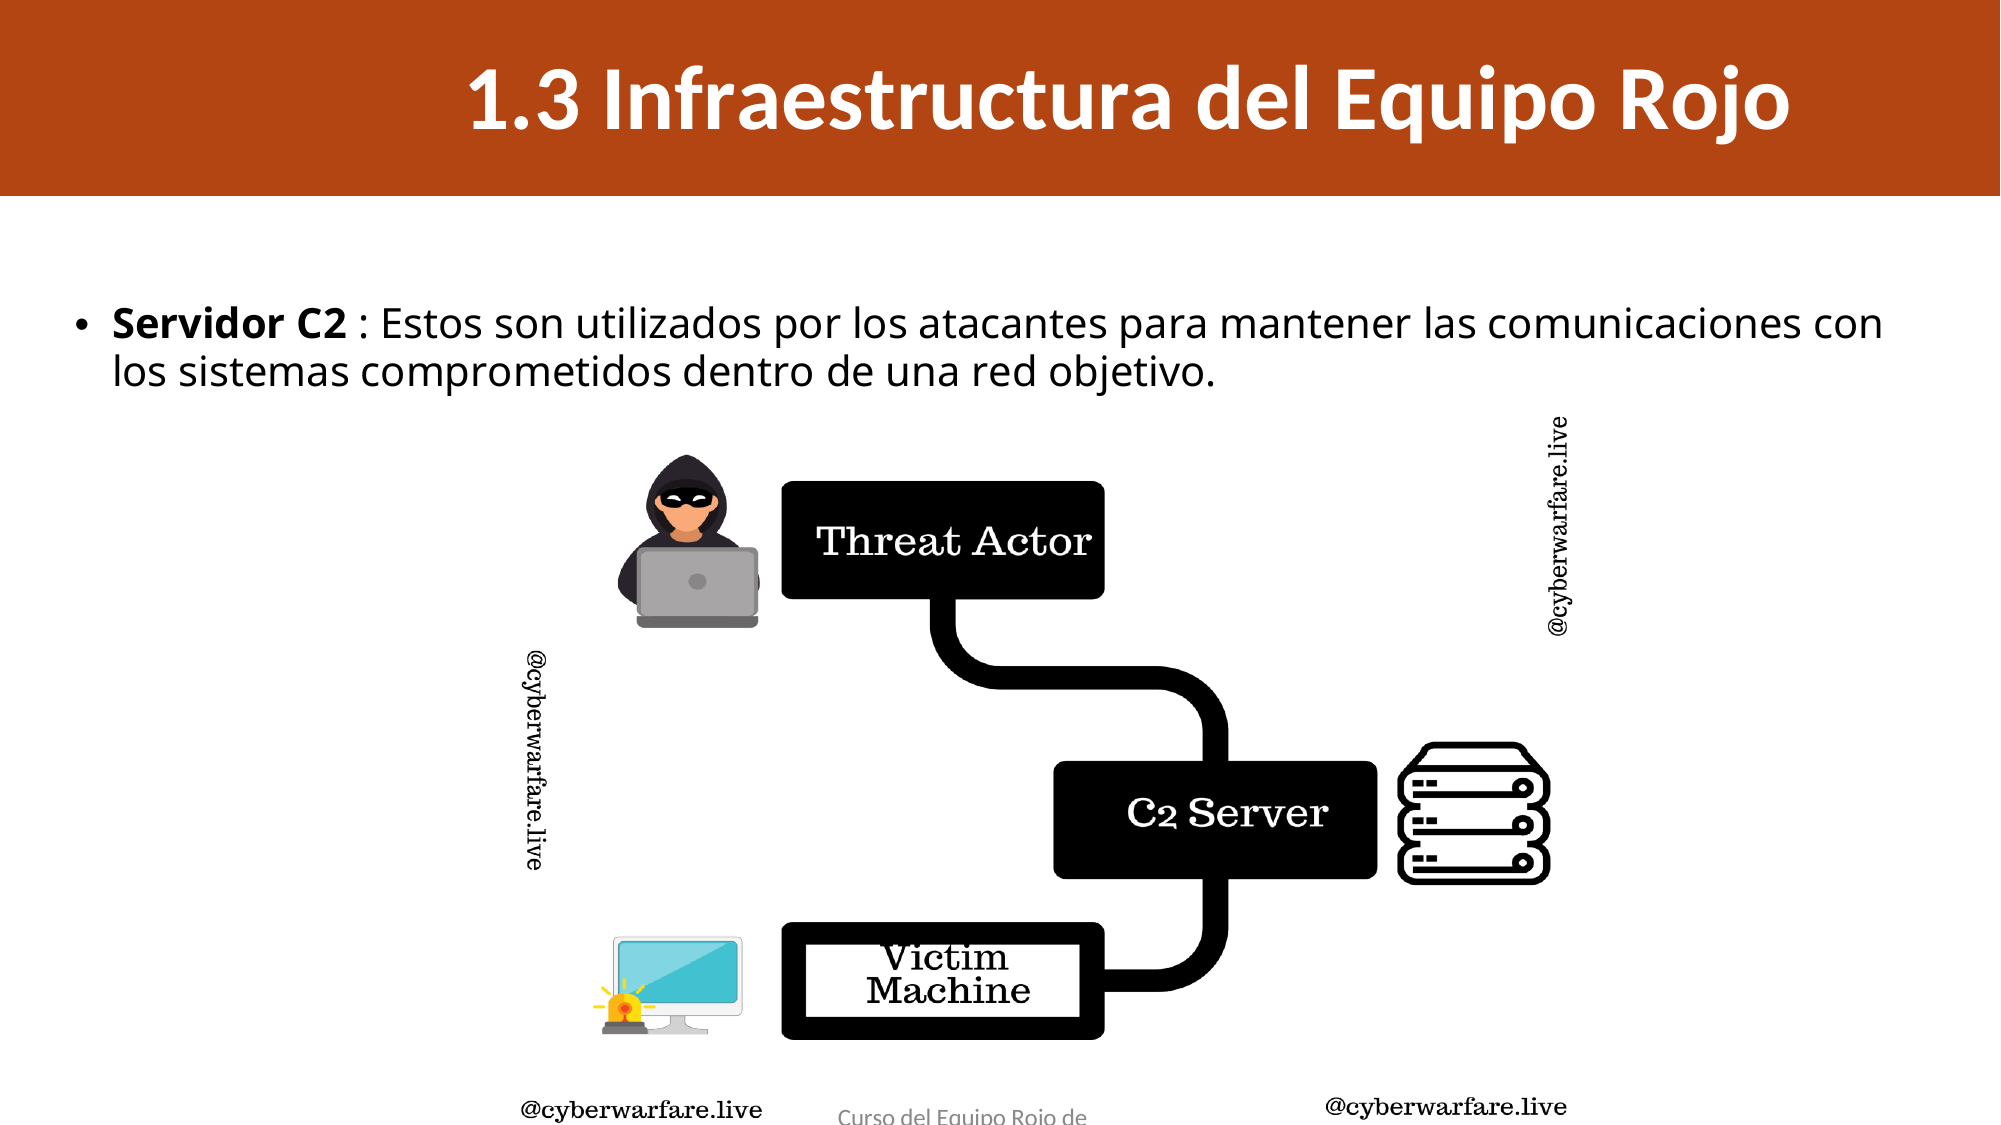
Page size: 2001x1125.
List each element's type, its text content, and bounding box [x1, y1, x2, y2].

picture [1046, 1116, 1053, 1124]
picture [1027, 1116, 1034, 1124]
list Servidor C2 : Estos son utilizados por los atacantes para mantener las comunicaciones con los sistemas comprometidos dentro de una red objetivo. [74, 299, 1921, 399]
picture [885, 1116, 892, 1124]
picture [512, 402, 1582, 1125]
picture [984, 1116, 990, 1124]
picture [1064, 1116, 1070, 1124]
picture [995, 1116, 1002, 1124]
picture [951, 1116, 957, 1124]
picture [903, 1116, 909, 1124]
